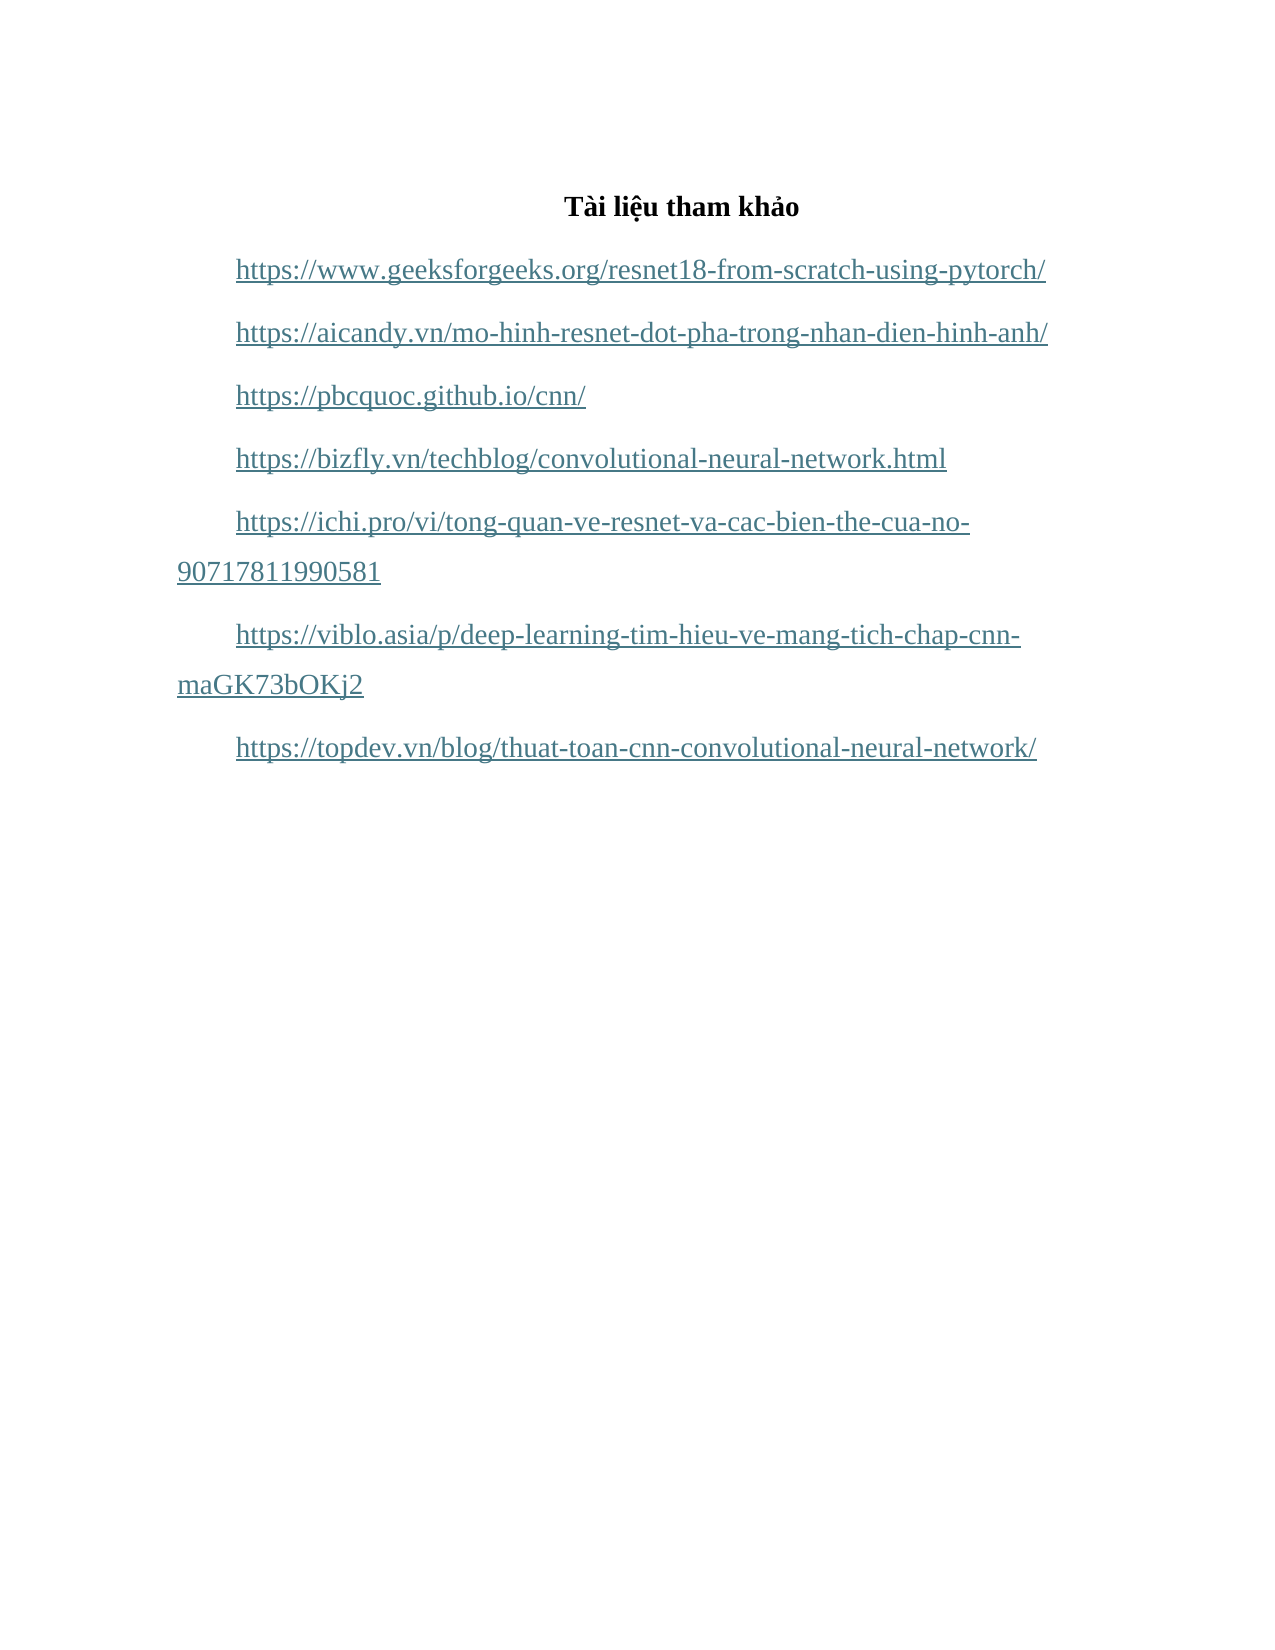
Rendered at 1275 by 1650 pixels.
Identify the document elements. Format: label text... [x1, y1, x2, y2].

text https://viblo.asia/p/deep-learning-tim-hieu-ve-mang-tich-chap-cnn-maGK73bOKj2 [177, 617, 1128, 701]
text https://topdev.vn/blog/thuat-toan-cnn-convolutional-neural-network/ [177, 730, 1128, 764]
text https://www.geeksforgeeks.org/resnet18-from-scratch-using-pytorch/ [177, 252, 1128, 286]
text https://ichi.pro/vi/tong-quan-ve-resnet-va-cac-bien-the-cua-no-90717811990581 [177, 504, 1128, 588]
text https://aicandy.vn/mo-hinh-resnet-dot-pha-trong-nhan-dien-hinh-anh/ [177, 315, 1128, 349]
text https://bizfly.vn/techblog/convolutional-neural-network.html [177, 441, 1128, 475]
text https://pbcquoc.github.io/cnn/ [177, 378, 1128, 412]
text Tài liệu tham khảo [177, 189, 1128, 223]
